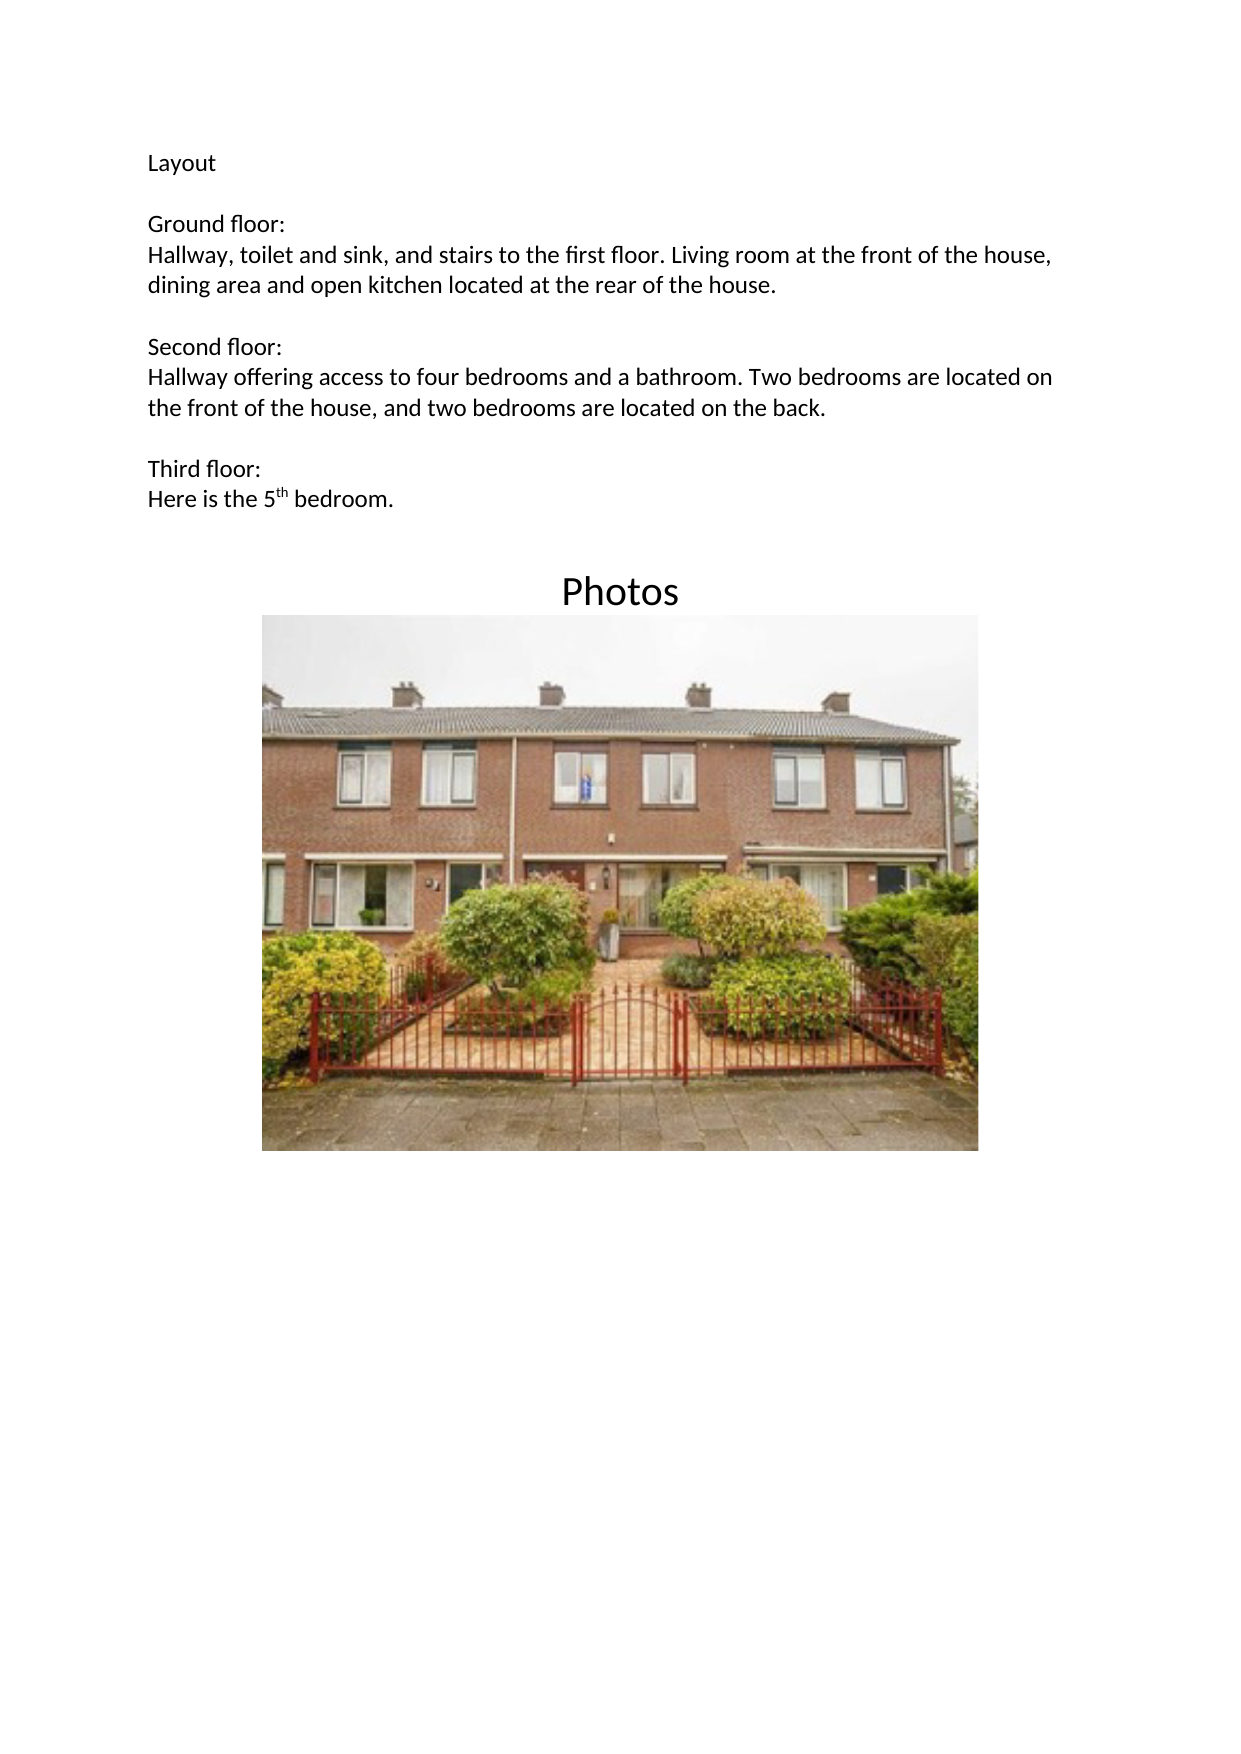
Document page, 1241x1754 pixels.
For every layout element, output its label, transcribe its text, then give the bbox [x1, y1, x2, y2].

text Second floor: [148, 331, 1093, 361]
text Third floor: [148, 453, 1093, 483]
picture [261, 615, 979, 1152]
text Ground floor: [148, 209, 1093, 239]
text Hallway, toilet and sink, and stairs to the first floor. Living room at the front of the house, dining area and open kitchen located at the rear of the house. [148, 239, 1093, 300]
text Hallway offering access to four bedrooms and a bathroom. Two bedrooms are located on the front of the house, and two bedrooms are located on the back. [148, 361, 1093, 422]
text Here is the 5th bedroom. [148, 483, 1093, 514]
text Layout [148, 148, 1093, 178]
text Photos [148, 565, 1093, 616]
